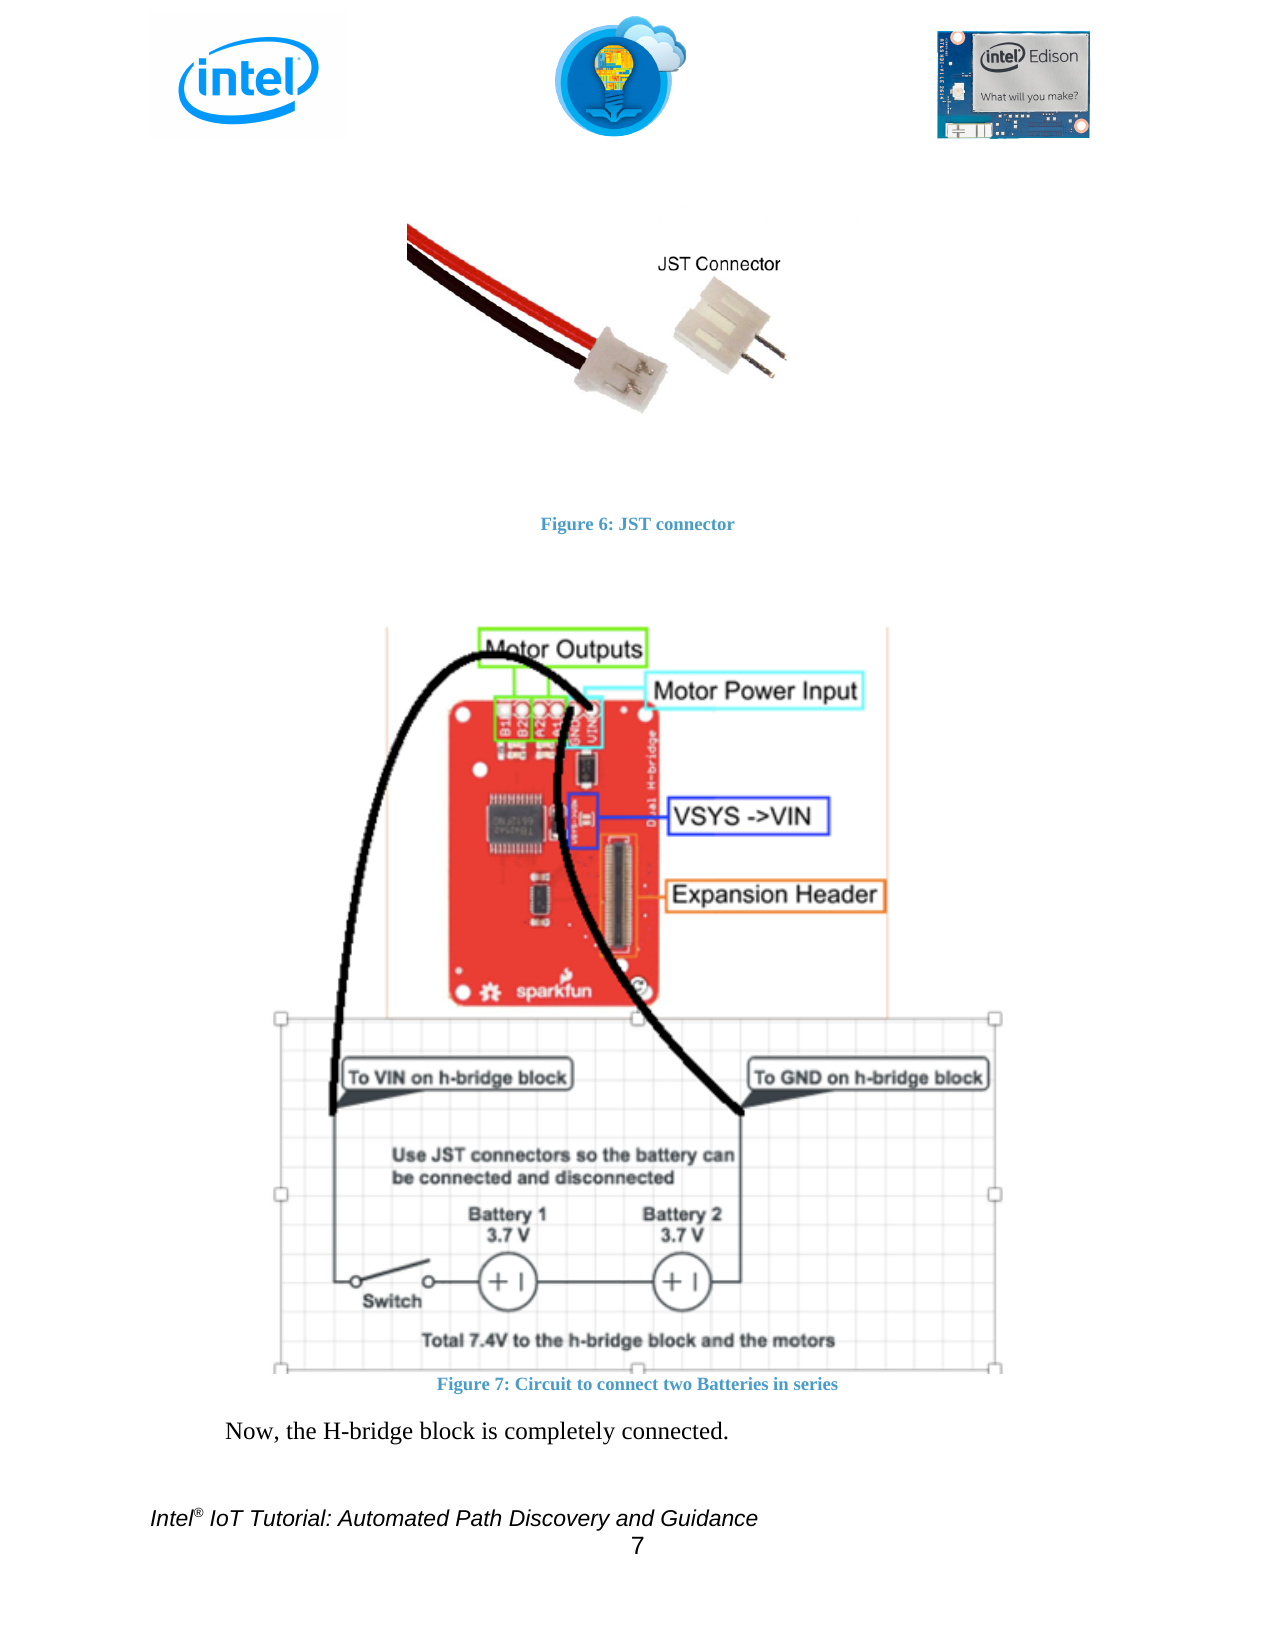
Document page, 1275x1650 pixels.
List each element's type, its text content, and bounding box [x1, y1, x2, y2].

picture [222, 612, 1053, 1374]
picture [937, 31, 1091, 139]
text Now, the H-bridge block is completely connected. [150, 1416, 1125, 1444]
picture [552, 7, 688, 139]
text Figure 6: JST connector [150, 513, 1125, 534]
text Figure 7: Circuit to connect two Batteries in series [150, 1373, 1125, 1395]
picture [150, 10, 347, 139]
picture [407, 167, 868, 513]
